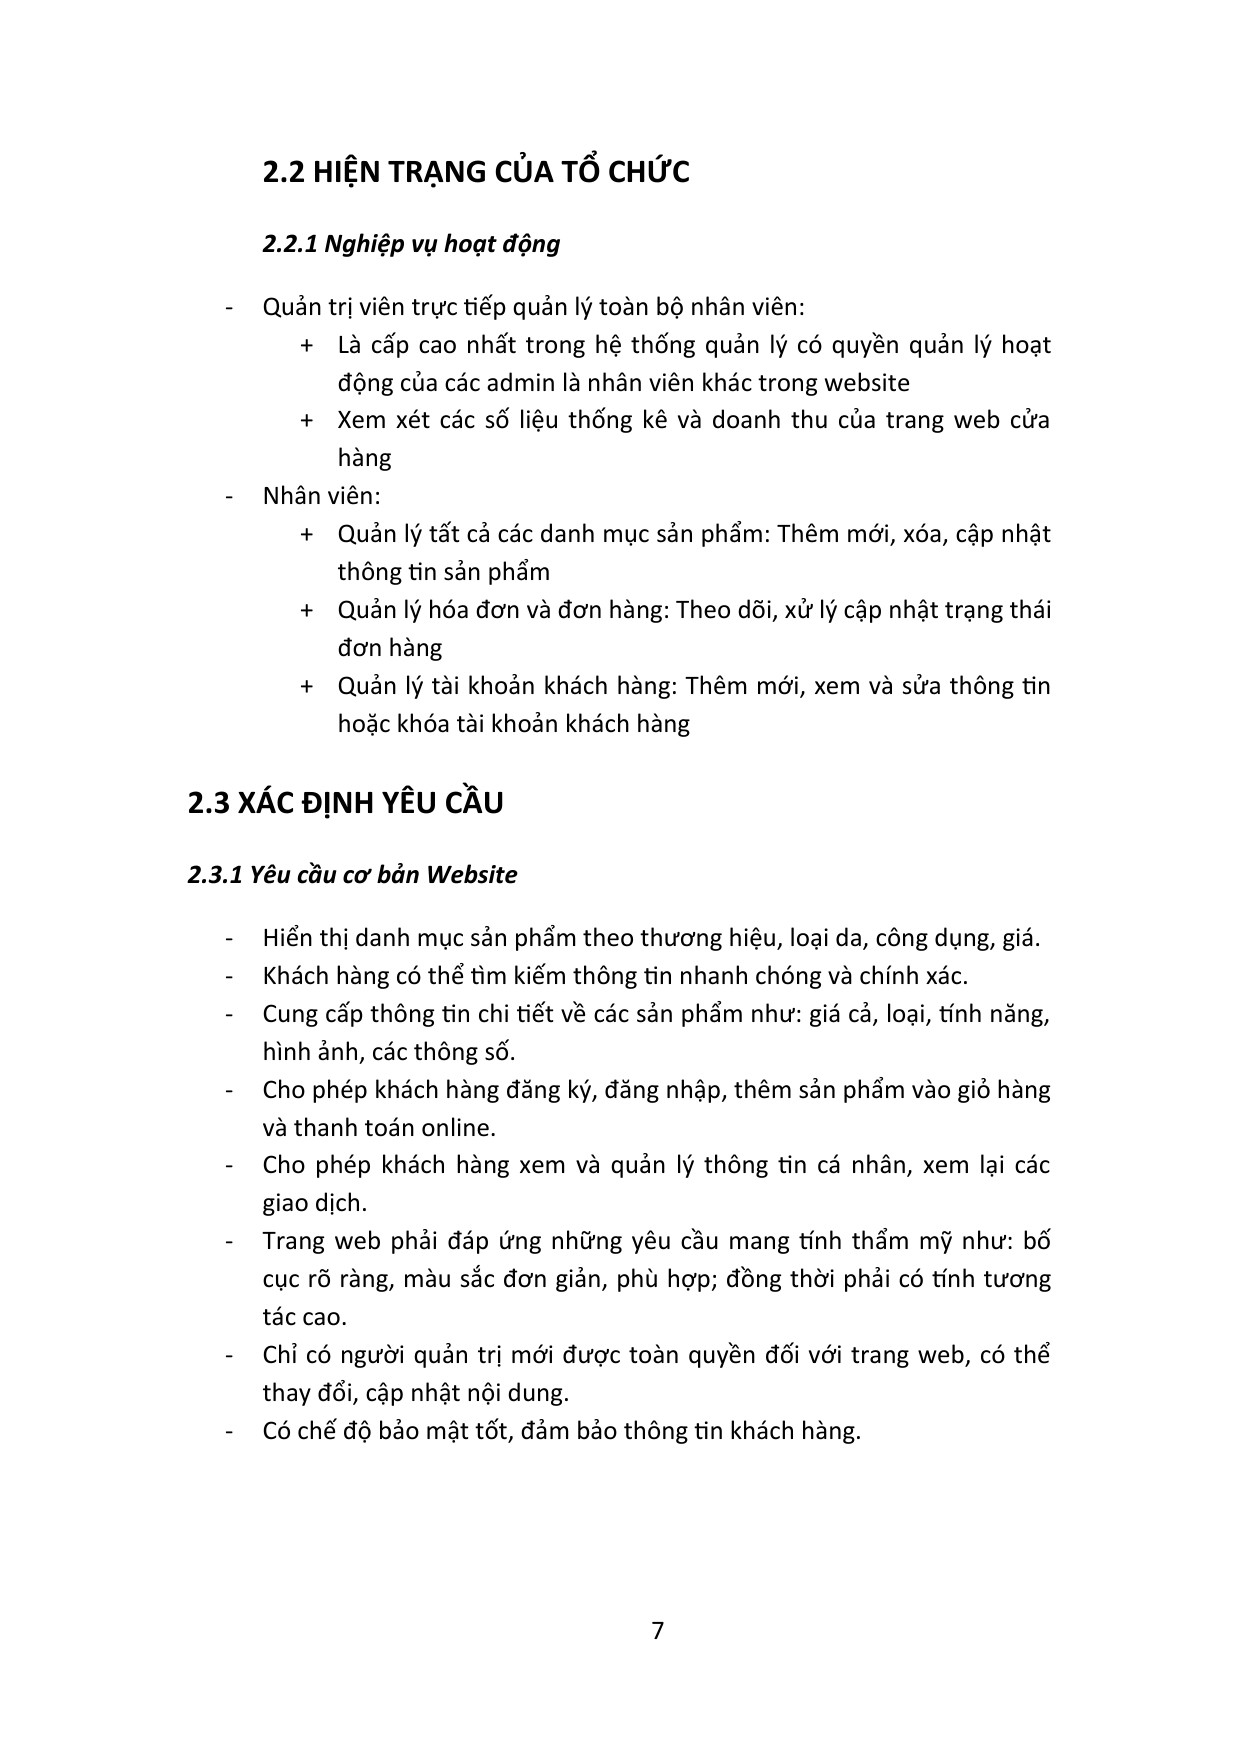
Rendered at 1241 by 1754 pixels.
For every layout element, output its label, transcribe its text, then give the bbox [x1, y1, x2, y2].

list Trang web phải đáp ứng những yêu cầu mang tính thẩm mỹ như: bố cục rõ ràng, màu sắc đơn giản, phù hợp; đồng thời phải có tính tương tác cao. [225, 1223, 1053, 1332]
list Quản lý tài khoản khách hàng: Thêm mới, xem và sửa thông tin hoặc khóa tài khoản khách hàng [300, 668, 1053, 739]
list Quản lý hóa đơn và đơn hàng: Theo dõi, xử lý cập nhật trạng thái đơn hàng [300, 592, 1053, 663]
list Là cấp cao nhất trong hệ thống quản lý có quyền quản lý hoạt động của các admin là nhân viên khác trong website [300, 327, 1053, 398]
subtitle 2.3 XÁC ĐỊNH YÊU CẦU [187, 781, 1053, 822]
list Quản lý tất cả các danh mục sản phẩm: Thêm mới, xóa, cập nhật thông tin sản phẩm [300, 516, 1053, 587]
list Cho phép khách hàng xem và quản lý thông tin cá nhân, xem lại các giao dịch. [225, 1148, 1053, 1219]
list Có chế độ bảo mật tốt, đảm bảo thông tin khách hàng. [225, 1413, 1053, 1446]
list Hiển thị danh mục sản phẩm theo thương hiệu, loại da, công dụng, giá. [225, 920, 1053, 953]
list Khách hàng có thể tìm kiếm thông tin nhanh chóng và chính xác. [225, 958, 1053, 991]
list Quản trị viên trực tiếp quản lý toàn bộ nhân viên: [225, 289, 1053, 322]
list Xem xét các số liệu thống kê và doanh thu của trang web cửa hàng [300, 403, 1053, 473]
subtitle 2.2.1 Nghiệp vụ hoạt động [187, 226, 1053, 259]
list Chỉ có người quản trị mới được toàn quyền đối với trang web, có thể thay đổi, cập nhật nội dung. [225, 1337, 1053, 1408]
list Cho phép khách hàng đăng ký, đăng nhập, thêm sản phẩm vào giỏ hàng và thanh toán online. [225, 1072, 1053, 1143]
list Cung cấp thông tin chi tiết về các sản phẩm như: giá cả, loại, tính năng, hình ảnh, các thông số. [225, 996, 1053, 1067]
subtitle 2.3.1 Yêu cầu cơ bản Website [187, 857, 1053, 890]
subtitle 2.2 HIỆN TRẠNG CỦA TỔ CHỨC [187, 150, 1053, 191]
list Nhân viên: [225, 478, 1053, 511]
